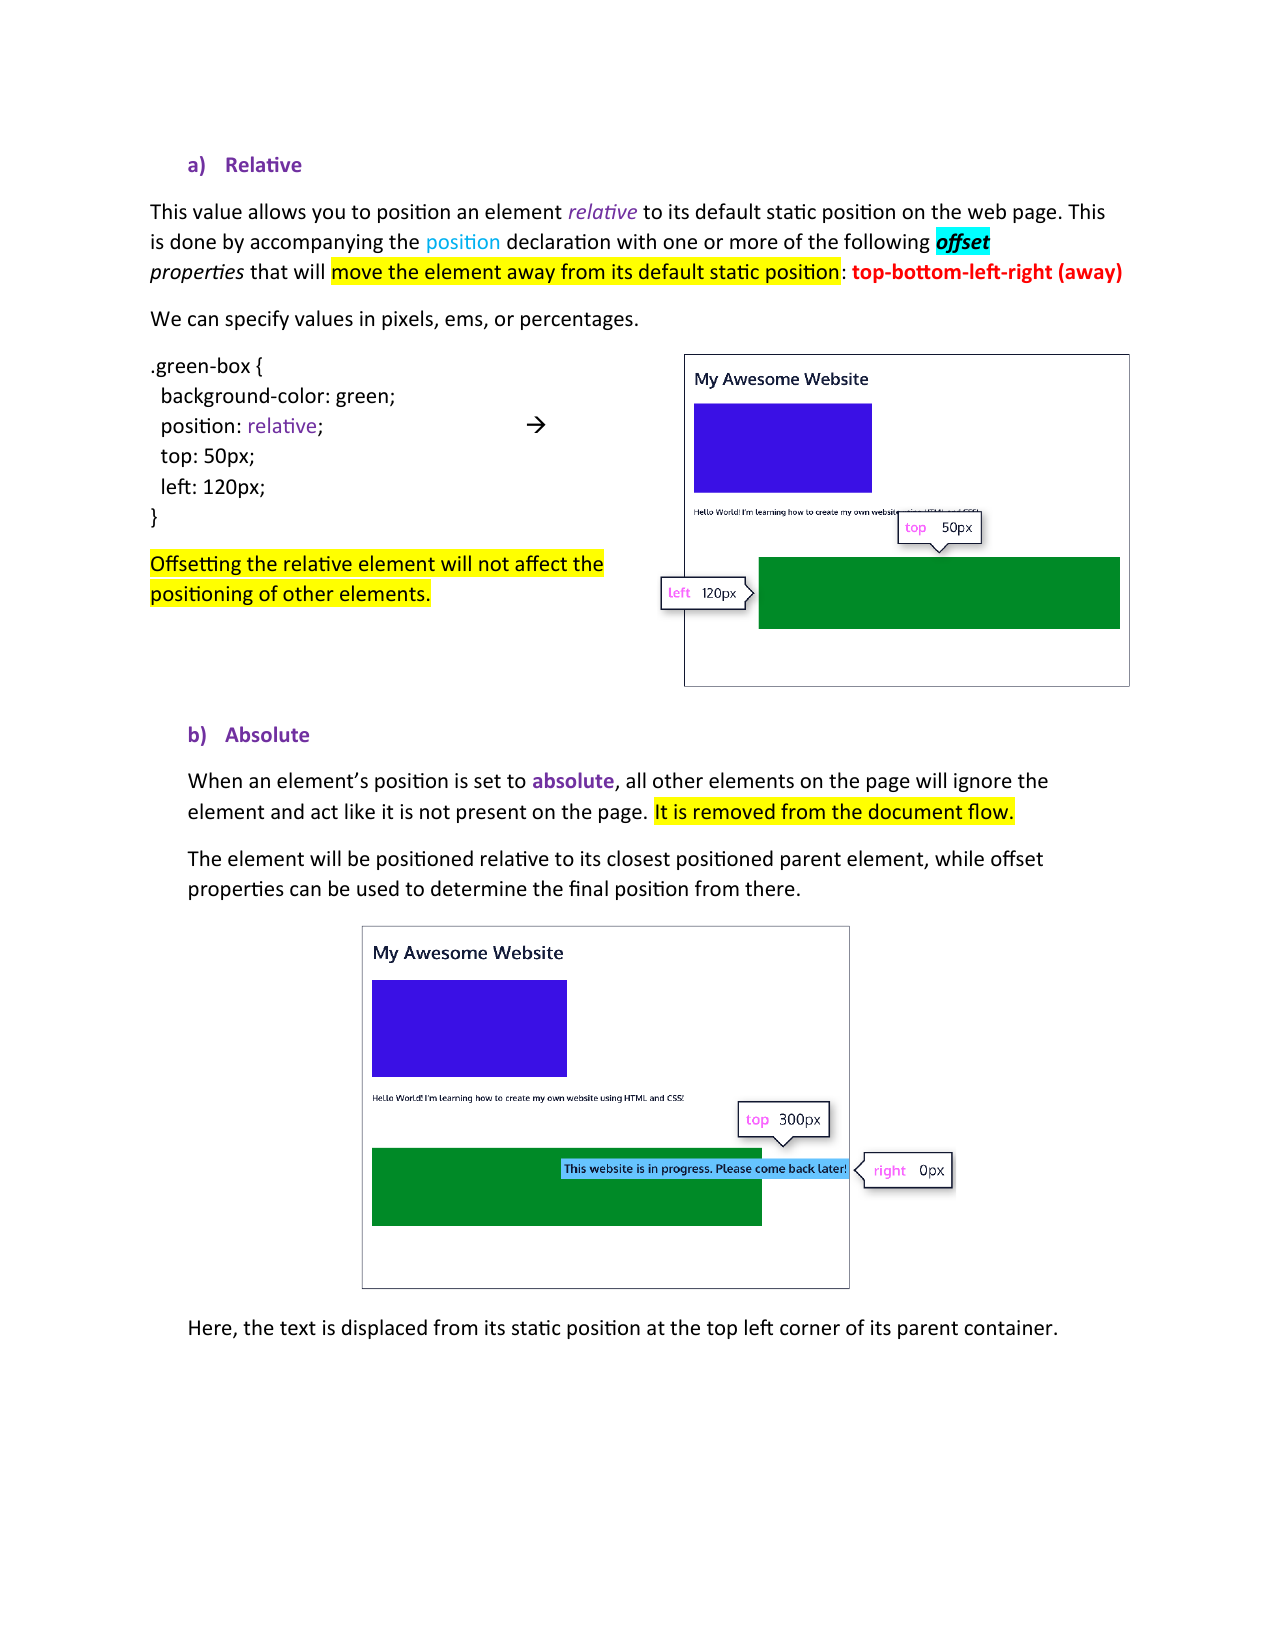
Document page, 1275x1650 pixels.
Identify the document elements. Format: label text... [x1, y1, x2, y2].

text Offsetting the relative element will not affect the positioning of other elements. [150, 549, 656, 607]
text Here, the text is displaced from its static position at the top left corner of its parent container. [187, 1313, 1125, 1341]
text .green-box { background-color: green; position: relative; top: 50px; left: 120px; } [150, 351, 656, 530]
text This value allows you to position an element relative to its default static position on the web page. This is done by accompanying the position declaration with one or more of the following offset properties that will move the element away from its default static position: top-bottom-left-right (away) [150, 197, 1125, 285]
list Absolute [187, 720, 1125, 748]
picture [656, 349, 1134, 691]
text We can specify values in pixels, ems, or percentages. [150, 304, 1125, 332]
list Relative [187, 150, 1125, 178]
text When an element’s position is set to absolute, all other elements on the page will ignore the element and act like it is not present on the page. It is removed from the document flow. [187, 767, 1125, 825]
picture [356, 920, 957, 1294]
text The element will be positioned relative to its closest positioned parent element, while offset properties can be used to determine the final position from there. [187, 844, 1125, 902]
